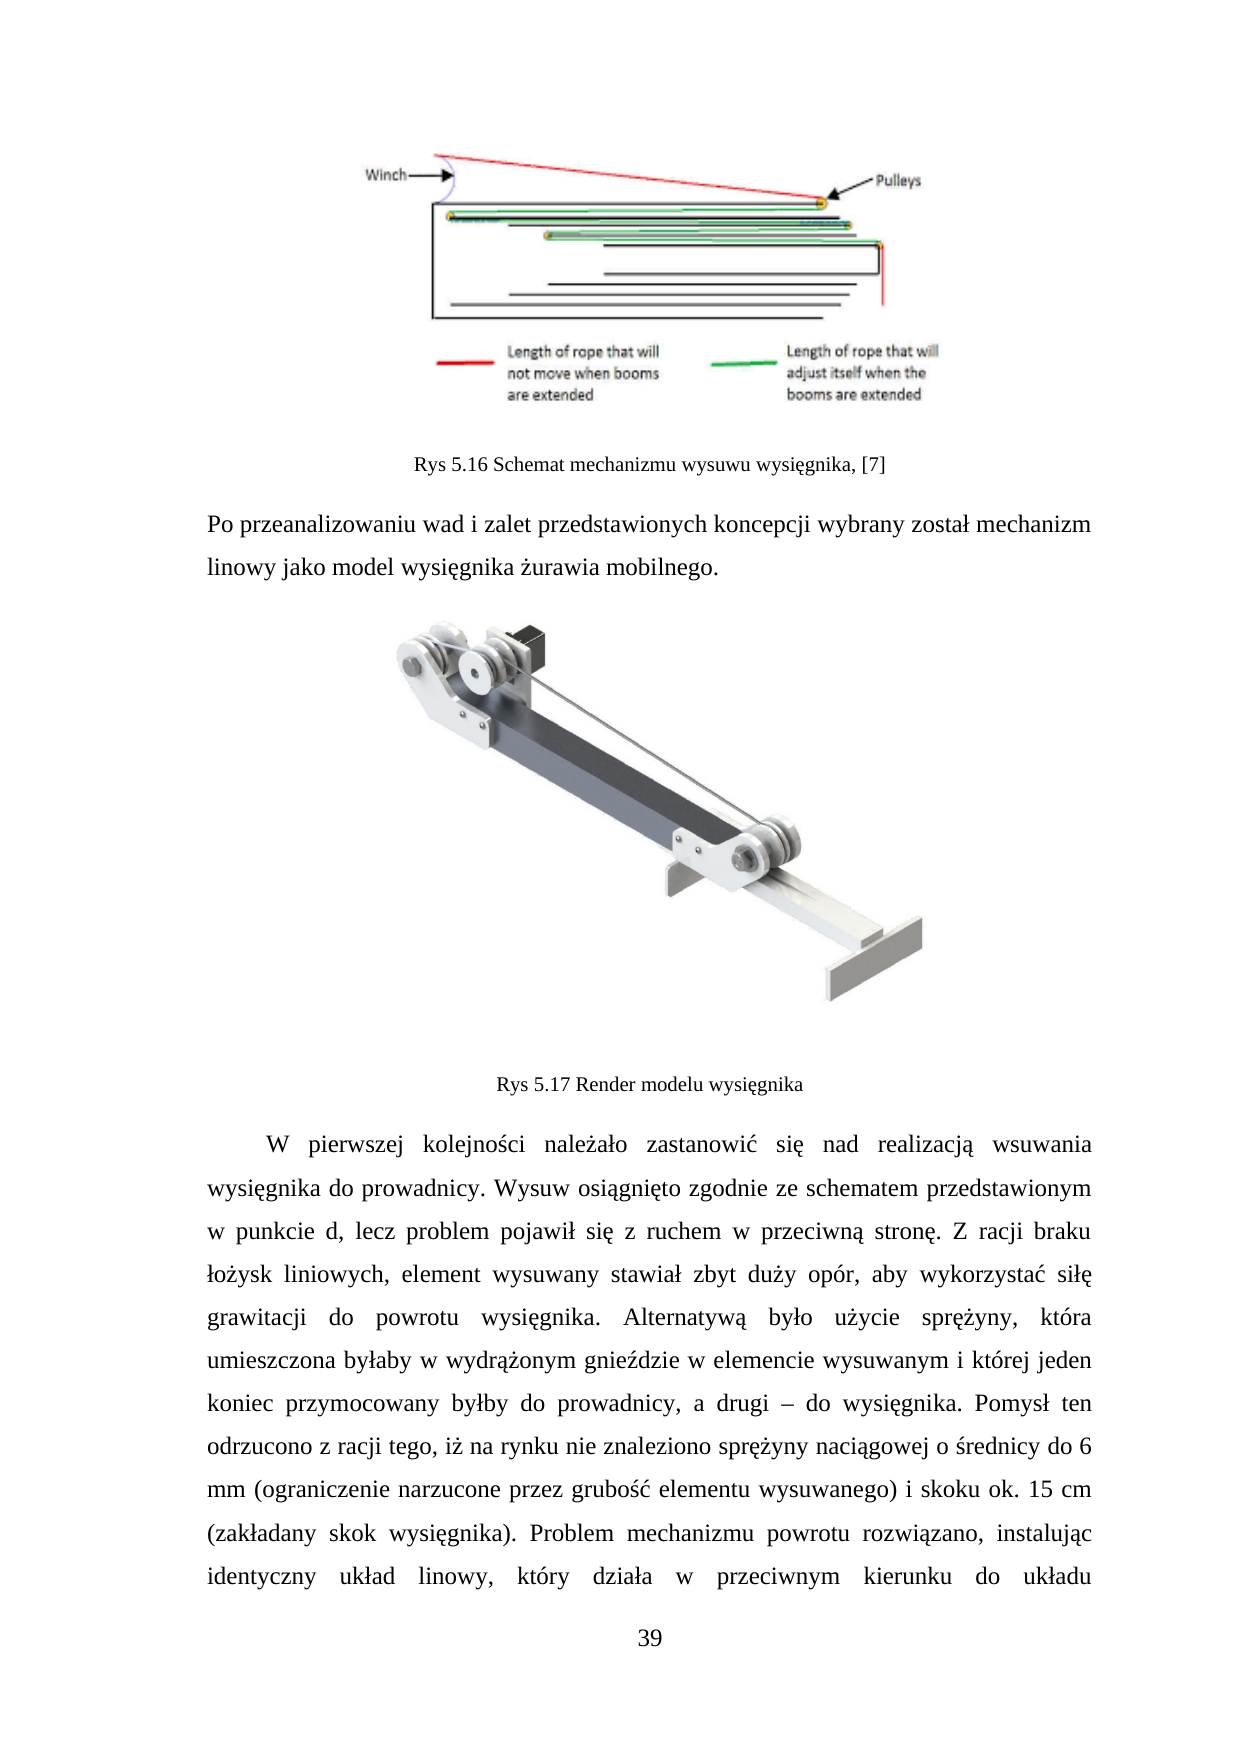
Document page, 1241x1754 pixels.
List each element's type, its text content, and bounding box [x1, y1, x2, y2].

text Po przeanalizowaniu wad i zalet przedstawionych koncepcji wybrany został mechanizm linowy jako model wysięgnika żurawia mobilnego. [207, 509, 1092, 581]
picture [375, 616, 940, 1037]
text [207, 1129, 1092, 1589]
picture [356, 147, 944, 417]
text Rys 5.6 Schemat mechanizmu wysuwu wysięgnika, [207, 452, 1092, 476]
